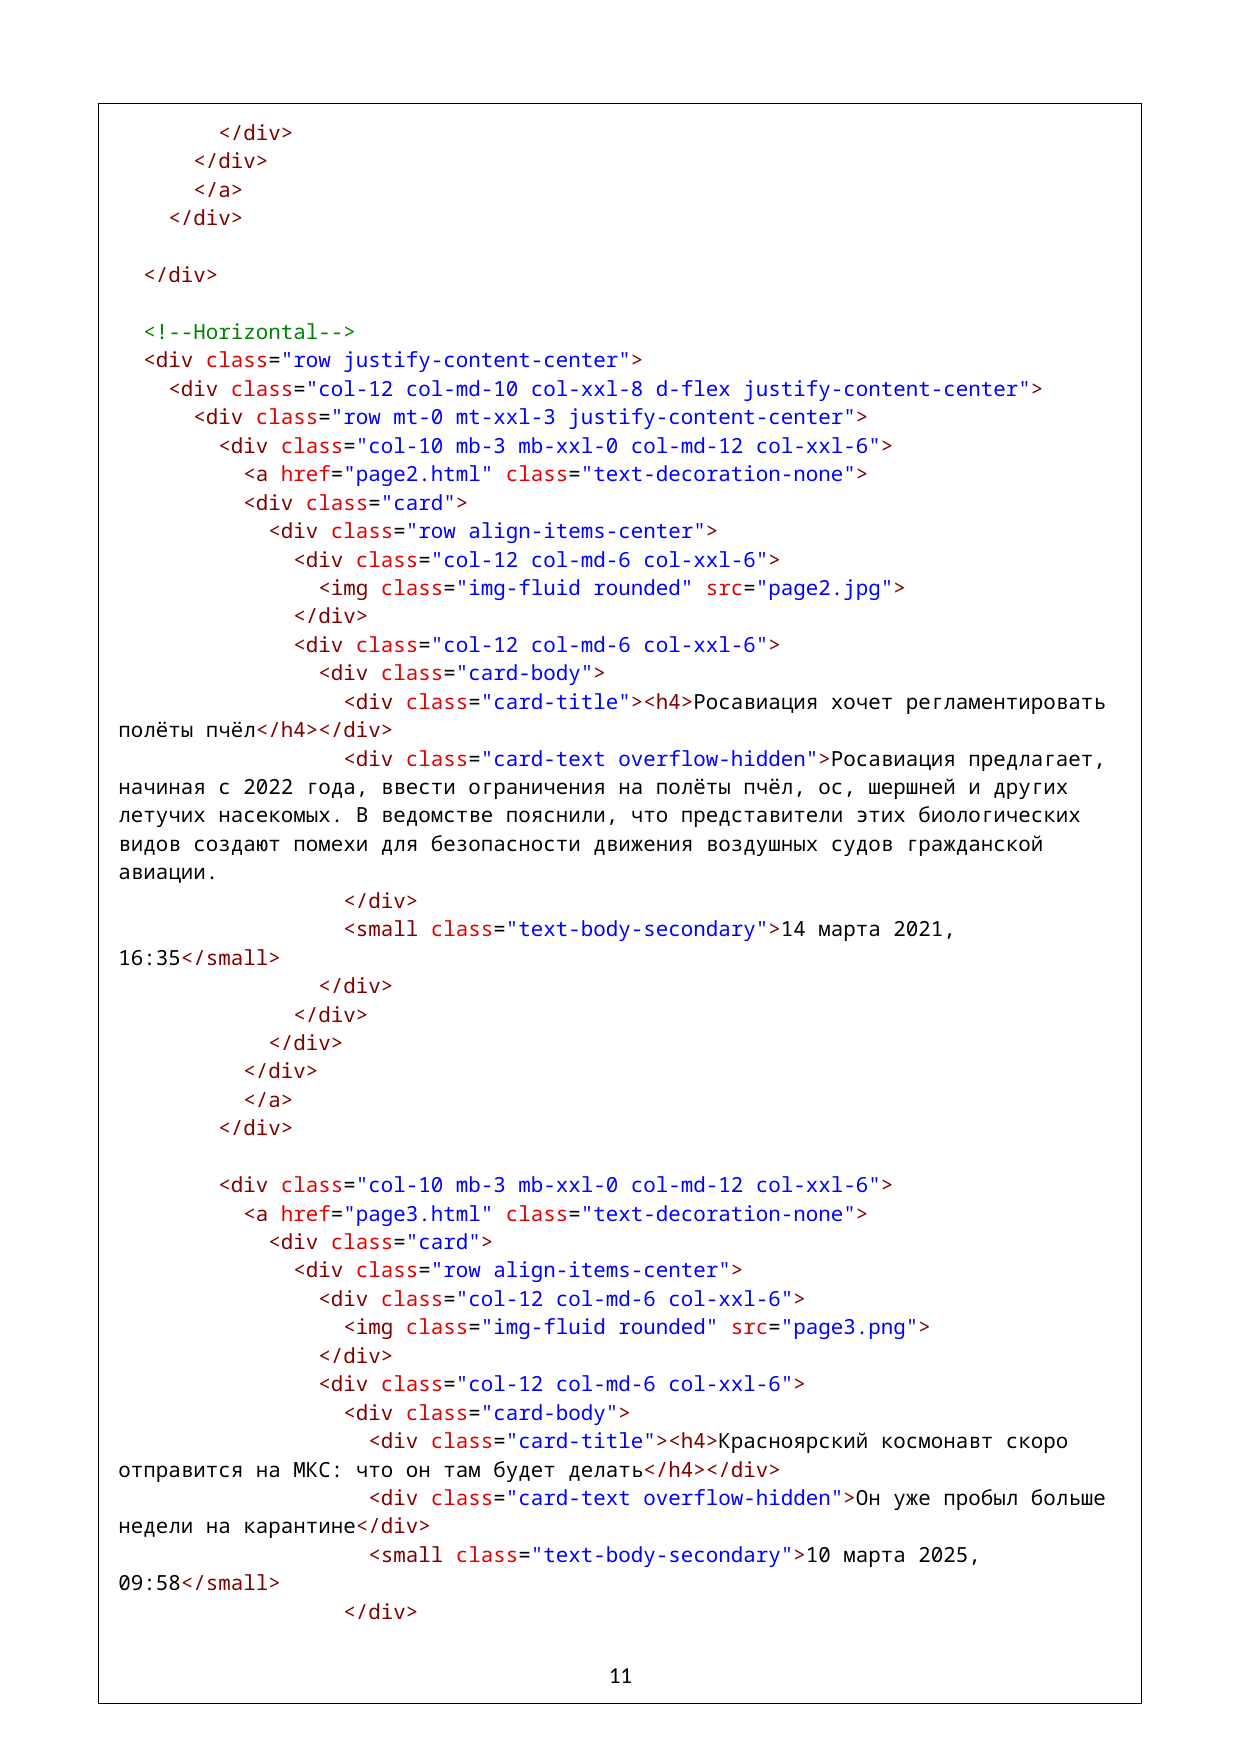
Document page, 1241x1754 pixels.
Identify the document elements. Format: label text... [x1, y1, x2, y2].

text <div class="card-title"><h4>Росавиация хочет регламентировать полёты пчёл</h4></div> [118, 687, 1122, 744]
text </a> [118, 1085, 1122, 1113]
text </div> [118, 971, 1122, 1000]
text </div> [118, 260, 1122, 289]
text </div> [118, 147, 1122, 175]
text </div> [118, 1057, 1122, 1085]
text </div> [118, 1000, 1122, 1028]
text <div class="col-12 col-md-6 col-xxl-6"> [118, 545, 1122, 573]
text <div class="card-text overflow-hidden">Он уже пробыл больше недели на карантине</div> [118, 1483, 1122, 1540]
text </div> [118, 118, 1122, 147]
text <div class="col-12 col-md-6 col-xxl-6"> [118, 1284, 1122, 1312]
text <div class="card-body"> [118, 1398, 1122, 1426]
text <small class="text-body-secondary">14 марта 2021, 16:35</small> [118, 914, 1122, 971]
text <small class="text-body-secondary">10 марта 2025, 09:58</small> [118, 1540, 1122, 1597]
text </div> [118, 1597, 1122, 1625]
text <a href="page2.html" class="text-decoration-none"> [118, 459, 1122, 488]
text <div class="col-10 mb-3 mb-xxl-0 col-md-12 col-xxl-6"> [118, 431, 1122, 459]
text <div class="card-text overflow-hidden">Росавиация предлагает, начиная с 2022 года, ввести ограничения на полёты пчёл, ос, шершней и других летучих насекомых. В ведомстве пояснили, что представители этих биологических видов создают помехи для безопасности движения воздушных судов гражданской авиации. [118, 744, 1122, 886]
text <div class="card"> [118, 488, 1122, 516]
text </div> [118, 1028, 1122, 1057]
text <div class="col-12 col-md-10 col-xxl-8 d-flex justify-content-center"> [118, 374, 1122, 402]
text </div> [118, 1113, 1122, 1142]
text <img class="img-fluid rounded" src="page2.jpg"> [118, 573, 1122, 602]
text </div> [118, 1341, 1122, 1369]
text <div class="col-10 mb-3 mb-xxl-0 col-md-12 col-xxl-6"> [118, 1170, 1122, 1199]
text </div> [118, 602, 1122, 630]
text <div class="col-12 col-md-6 col-xxl-6"> [118, 1369, 1122, 1398]
text <img class="img-fluid rounded" src="page3.png"> [118, 1312, 1122, 1341]
text </a> [118, 175, 1122, 203]
text <div class="row justify-content-center"> [118, 346, 1122, 374]
text <div class="card-body"> [118, 658, 1122, 687]
text <div class="card-title"><h4>Красноярский космонавт скоро отправится на МКС: что он там будет делать</h4></div> [118, 1426, 1122, 1483]
text </div> [118, 886, 1122, 914]
text <div class="col-12 col-md-6 col-xxl-6"> [118, 630, 1122, 658]
text <div class="row align-items-center"> [118, 1256, 1122, 1284]
text <a href="page3.html" class="text-decoration-none"> [118, 1199, 1122, 1227]
text </div> [118, 203, 1122, 232]
text <div class="row align-items-center"> [118, 516, 1122, 545]
text <div class="card"> [118, 1227, 1122, 1256]
text <div class="row mt-0 mt-xxl-3 justify-content-center"> [118, 402, 1122, 431]
text <!--Horizontal--> [118, 317, 1122, 346]
